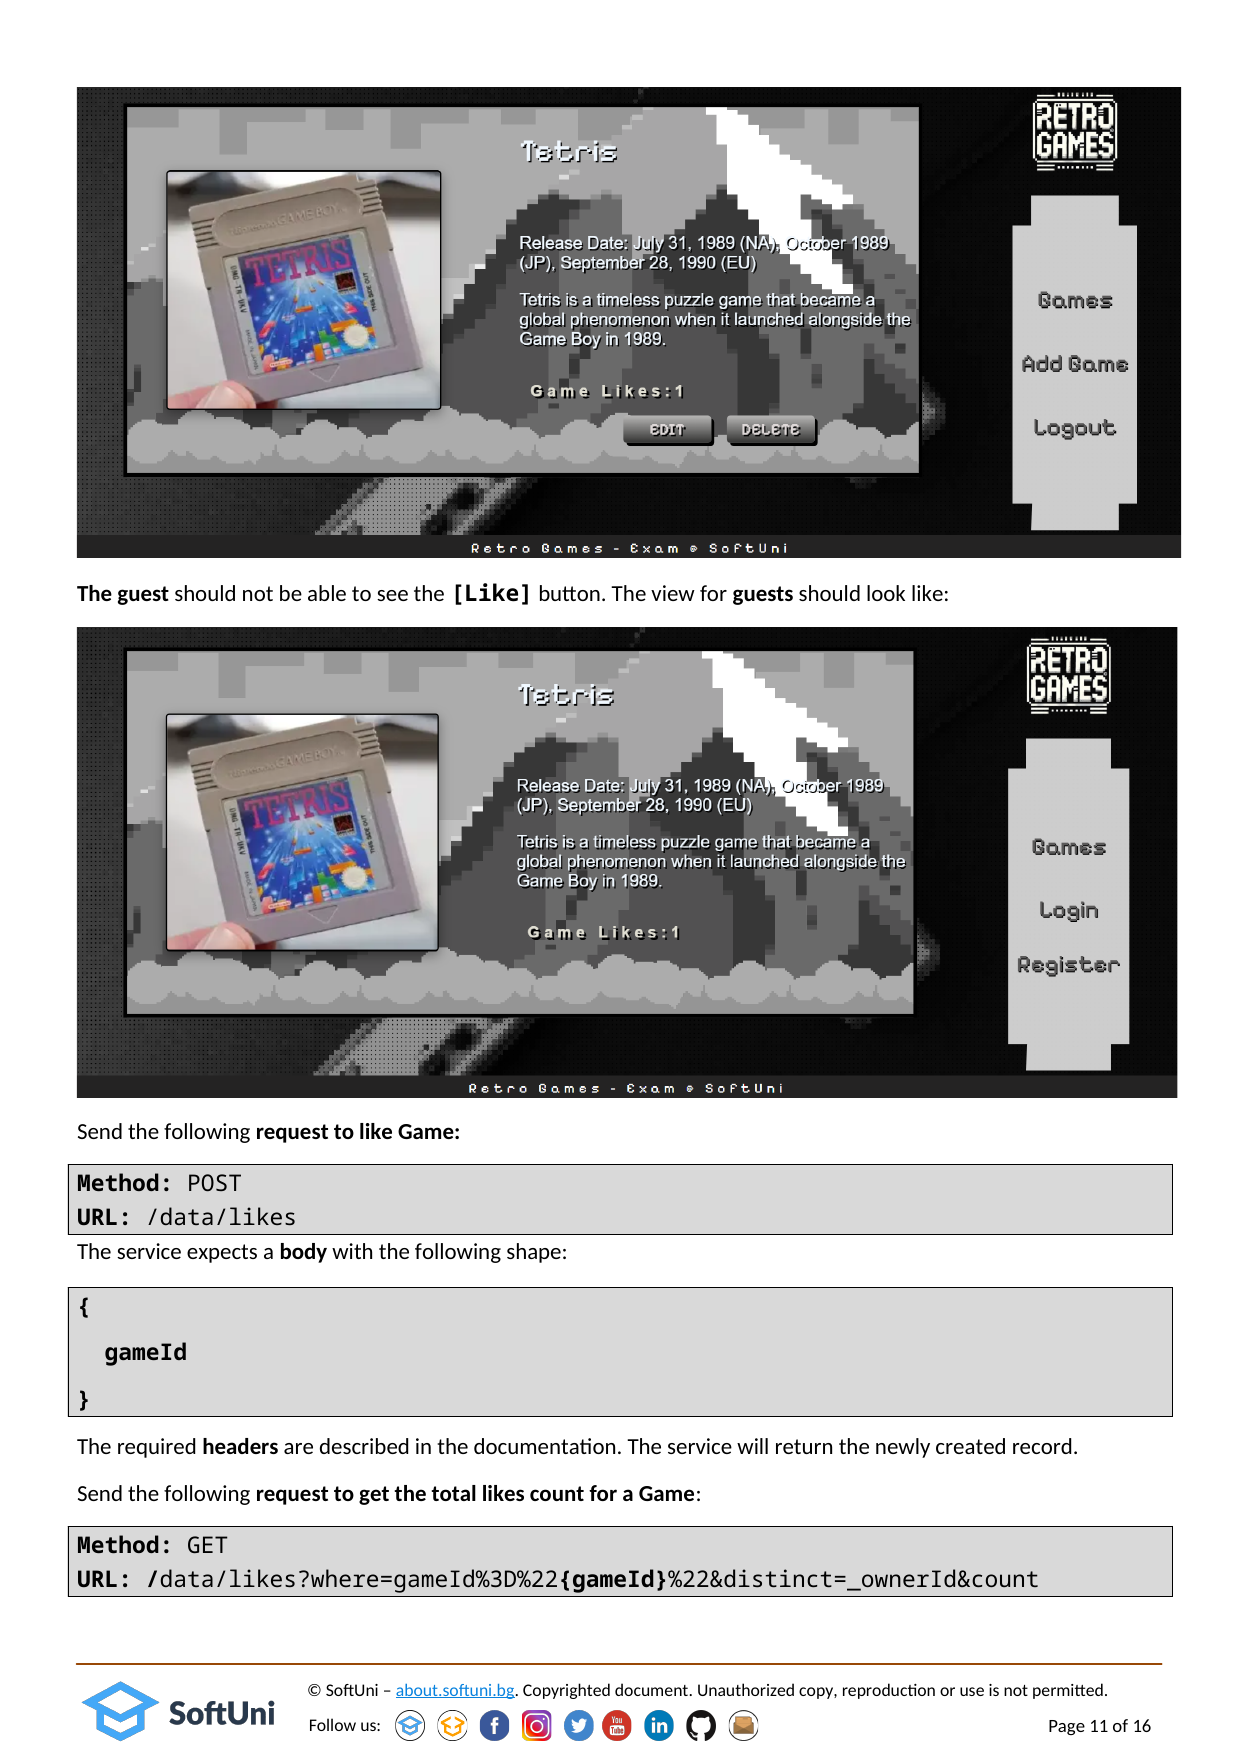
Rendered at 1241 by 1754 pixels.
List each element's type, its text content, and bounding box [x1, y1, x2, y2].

text Send the following request to get the total likes count for a Game: [77, 1479, 1163, 1507]
text The guest should not be able to see the [Like] button. The view for guests should look like: [77, 577, 1163, 608]
text The service expects a body with the following shape: [77, 1237, 1163, 1266]
text Send the following request to like Game: [77, 1117, 1163, 1145]
text { [69, 1288, 1172, 1321]
picture [644, 1710, 653, 1719]
picture [479, 1710, 510, 1741]
picture [728, 1710, 759, 1741]
text Method: GET [69, 1527, 1172, 1559]
text Method: POST [69, 1165, 1172, 1197]
text gameId [69, 1333, 1172, 1368]
picture [395, 1710, 425, 1741]
picture [644, 1732, 653, 1741]
picture [437, 1710, 468, 1741]
picture [564, 1710, 594, 1741]
picture [522, 1710, 552, 1741]
picture [76, 87, 1182, 558]
text URL: /data/likes?where=gameId%3D%22{gameId}%22&distinct=_ownerId&count [69, 1559, 1172, 1596]
picture [665, 1710, 674, 1719]
text The required headers are described in the documentation. The service will return the newly created record. [77, 1432, 1163, 1460]
picture [658, 1723, 667, 1732]
picture [76, 627, 1178, 1098]
text URL: /data/likes [69, 1197, 1172, 1234]
picture [75, 1676, 281, 1747]
picture [686, 1710, 716, 1741]
picture [665, 1732, 674, 1741]
text } [69, 1379, 1172, 1416]
picture [602, 1710, 632, 1741]
